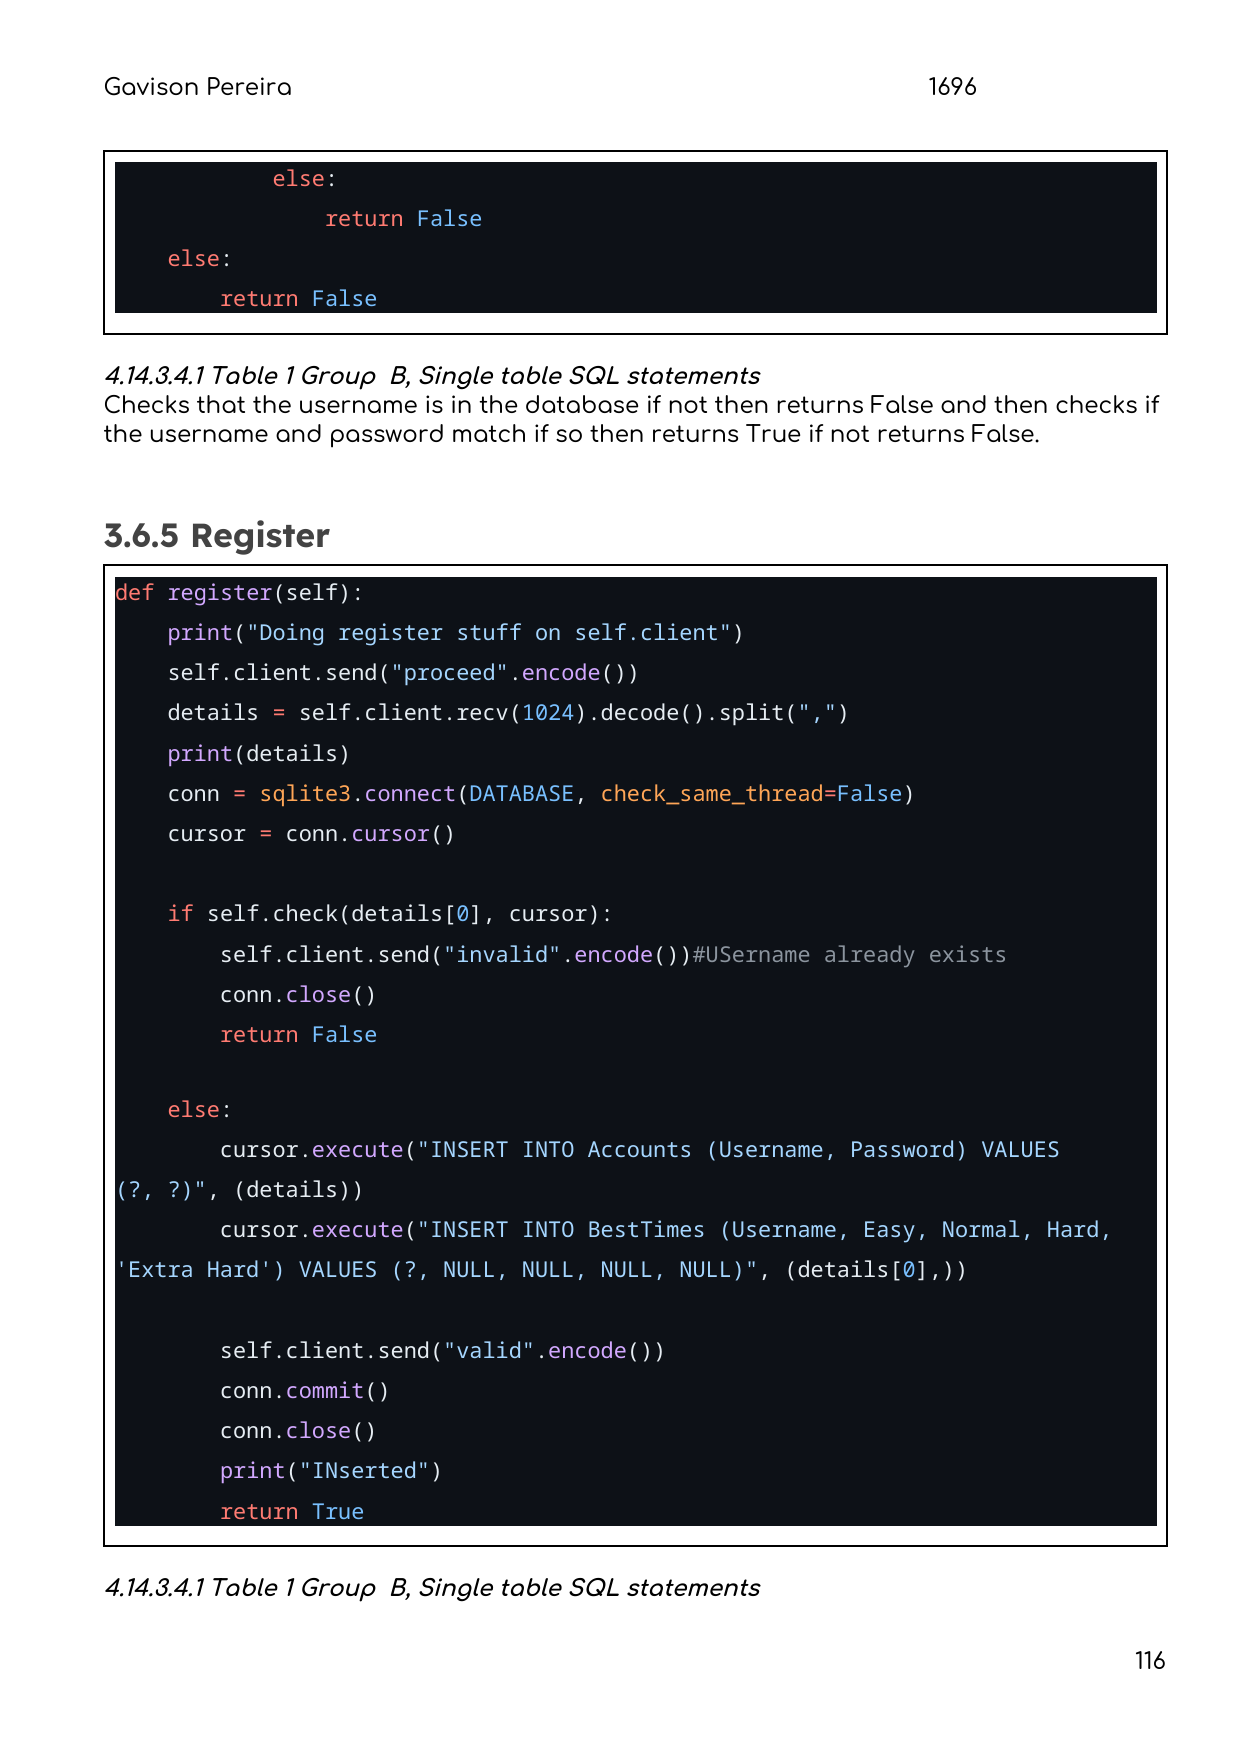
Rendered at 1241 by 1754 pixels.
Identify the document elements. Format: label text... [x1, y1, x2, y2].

subtitle 3.6.5 Register [103, 514, 1229, 556]
text Checks that the username is in the database if not then returns False and then checks if the username and password match if so then returns True if not returns False. [103, 393, 1166, 448]
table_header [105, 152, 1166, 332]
text 4.14.3.4.1 Table 1 Group B, Single table SQL statements [103, 1576, 1166, 1602]
text 4.14.3.4.1 Table 1 Group B, Single table SQL statements [103, 364, 1166, 389]
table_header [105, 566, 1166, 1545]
